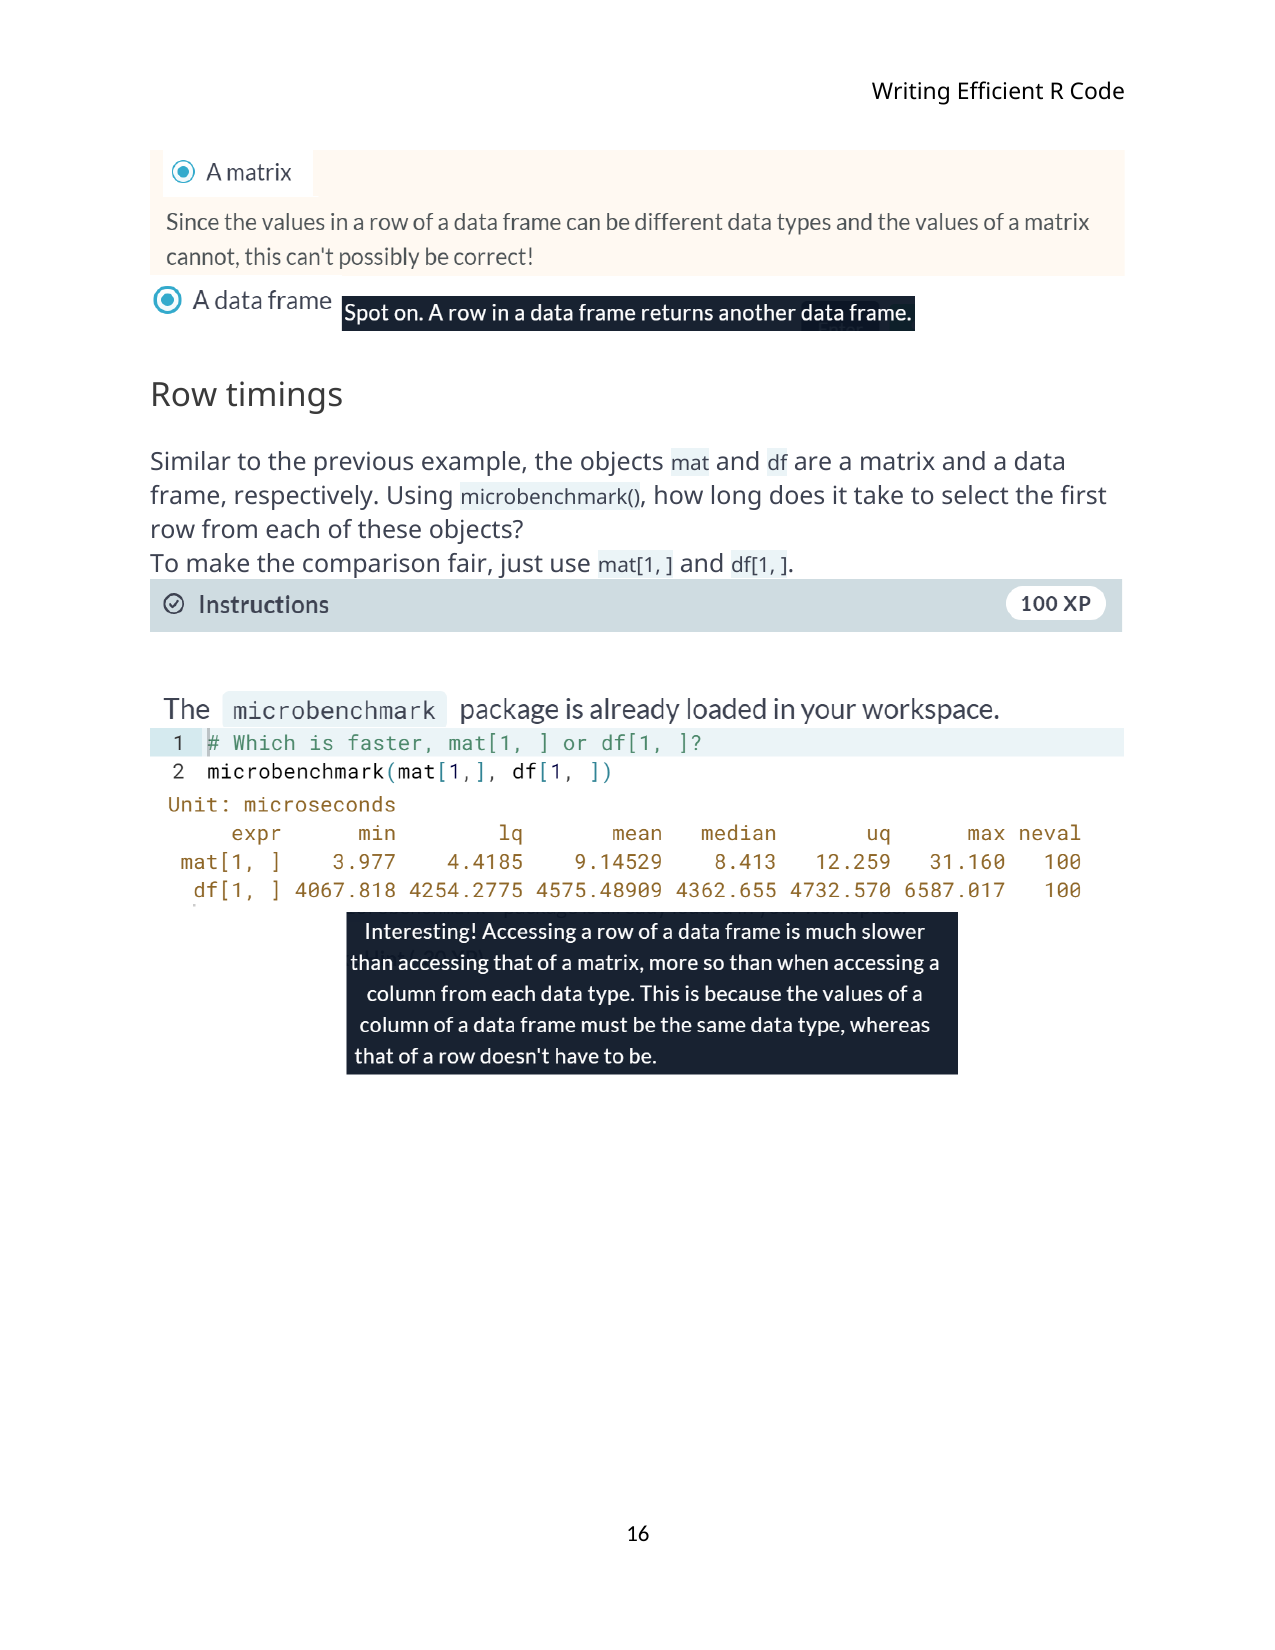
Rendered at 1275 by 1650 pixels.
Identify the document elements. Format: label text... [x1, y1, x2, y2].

picture [150, 579, 1124, 1091]
text To make the comparison fair, just use mat[1, ] and df[1, ]. [150, 546, 1125, 580]
picture [150, 150, 1125, 331]
text Similar to the previous example, the objects mat and df are a matrix and a data frame, respectively. Using microbenchmark(), how long does it take to select the first row from each of these objects? [150, 443, 1125, 546]
subtitle Row timings [150, 371, 1125, 416]
